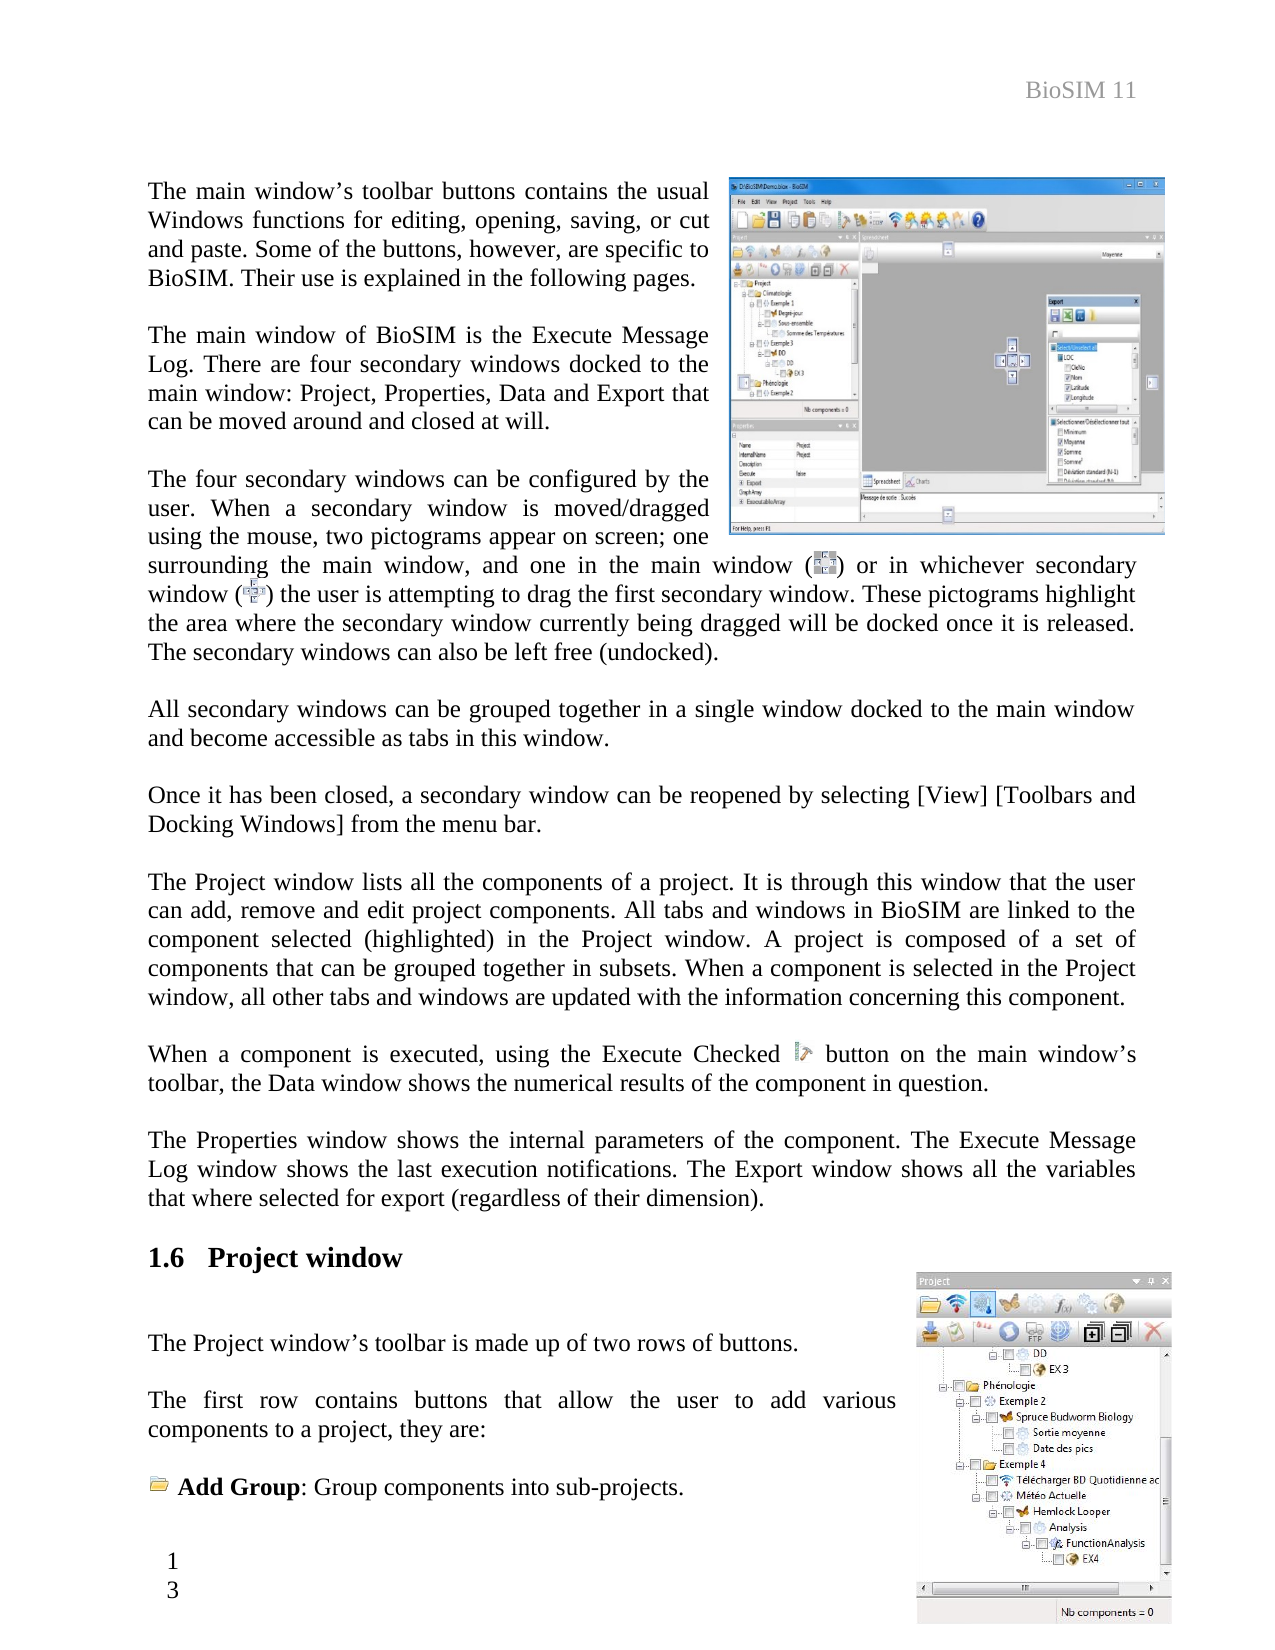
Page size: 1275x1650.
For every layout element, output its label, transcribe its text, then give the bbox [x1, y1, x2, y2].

text The Project window lists all the components of a project. It is through this window that the user can add, remove and edit project components. All tabs and windows in BioSIM are linked to the component selected (highlighted) in the Project window. A project is composed of a set of components that can be grouped together in subsets. When a component is selected in the Project window, all other tabs and windows are updated with the information concerning this component. [148, 867, 1137, 1010]
picture [242, 578, 266, 603]
text The main window of BioSIM is the Execute Message Log. There are four secondary windows docked to the main window: Project, Properties, Data and Export that can be moved around and closed at will. [148, 320, 727, 435]
picture [791, 1039, 815, 1063]
text When a component is executed, using the Execute Checked button on the main window’s toolbar, the Data window shows the numerical results of the component in question. [148, 1039, 1137, 1097]
picture [727, 177, 1165, 534]
text The first row contains buttons that allow the user to add various components to a project, they are: [148, 1385, 915, 1443]
text Add Group: Group components into sub-projects. [148, 1471, 915, 1500]
picture [147, 1471, 172, 1495]
text The main window’s toolbar buttons contains the usual Windows functions for editing, opening, saving, or cut and paste. Some of the buttons, however, are specific to BioSIM. Their use is explained in the following pages. [148, 176, 1137, 291]
text The Properties window shows the internal parameters of the component. The Execute Message Log window shows the last execution notifications. The Export window shows all the variables that where selected for export (regardless of their dimension). [148, 1125, 1137, 1212]
text Once it has been closed, a secondary window can be reopened by selecting [View] [Toolbars and Docking Windows] from the menu bar. [148, 780, 1137, 838]
text All secondary windows can be grouped together in a single window docked to the main window and become accessible as tabs in this window. [148, 694, 1137, 752]
text The four secondary windows can be configured by the user. When a secondary window is moved/dragged using the mouse, two pictograms appear on screen; one surrounding the main window, and one in the main window () or in whichever secondary window () the user is attempting to drag the first secondary window. These pictograms highlight the area where the secondary window currently being dragged will be docked once it is released. The secondary windows can also be left free (undocked). [148, 464, 1137, 665]
subtitle Project window [148, 1240, 1137, 1274]
picture [813, 551, 837, 574]
text The Project window’s toolbar is made up of two rows of buttons. [148, 1328, 915, 1356]
picture [915, 1272, 1172, 1622]
